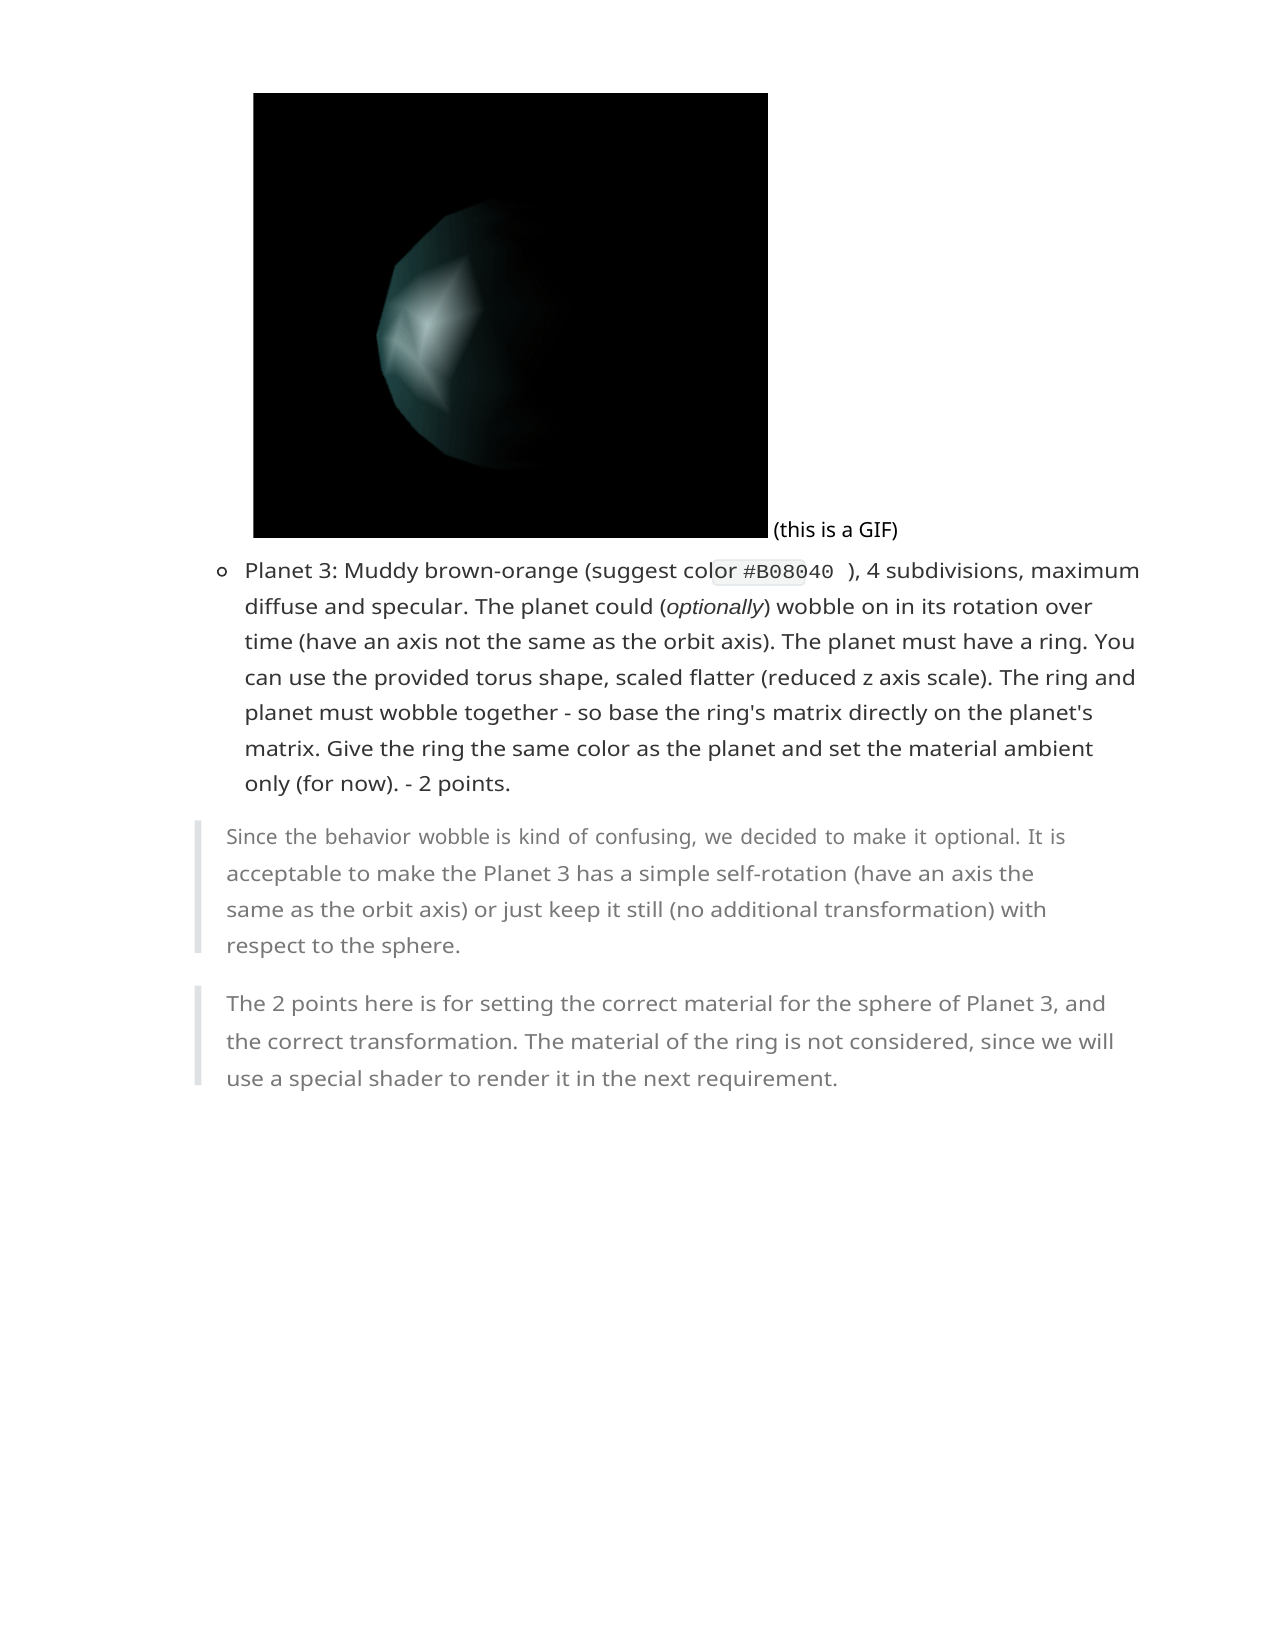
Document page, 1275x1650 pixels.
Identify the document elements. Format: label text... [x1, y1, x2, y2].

text Since the behavior wobble is kind of confusing, we decided to make it optional. It is acceptable to make the Planet 3 has a simple self-rotation (have an axis the same as the orbit axis) or just keep it still (no additional transformation) with respect to the sphere. [226, 822, 1093, 960]
text Planet 3: Muddy brown-orange (suggest color #B08040 ), 4 subdivisions, maximum diffuse and specular. The planet could (optionally) wobble on in its rotation over time (have an axis not the same as the orbit axis). The planet must have a ring. You can use the provided torus shape, scaled flatter (reduced z axis scale). The ring and planet must wobble together - so base the ring's matrix directly on the planet's matrix. Give the ring the same color as the planet and set the material ambient only (for now). - 2 points. [244, 556, 1142, 798]
picture [253, 93, 768, 538]
text The 2 points here is for setting the correct material for the sphere of Planet 3, and the correct transformation. The material of the ring is not considered, since we will use a special shader to render it in the next requirement. [226, 989, 1142, 1092]
